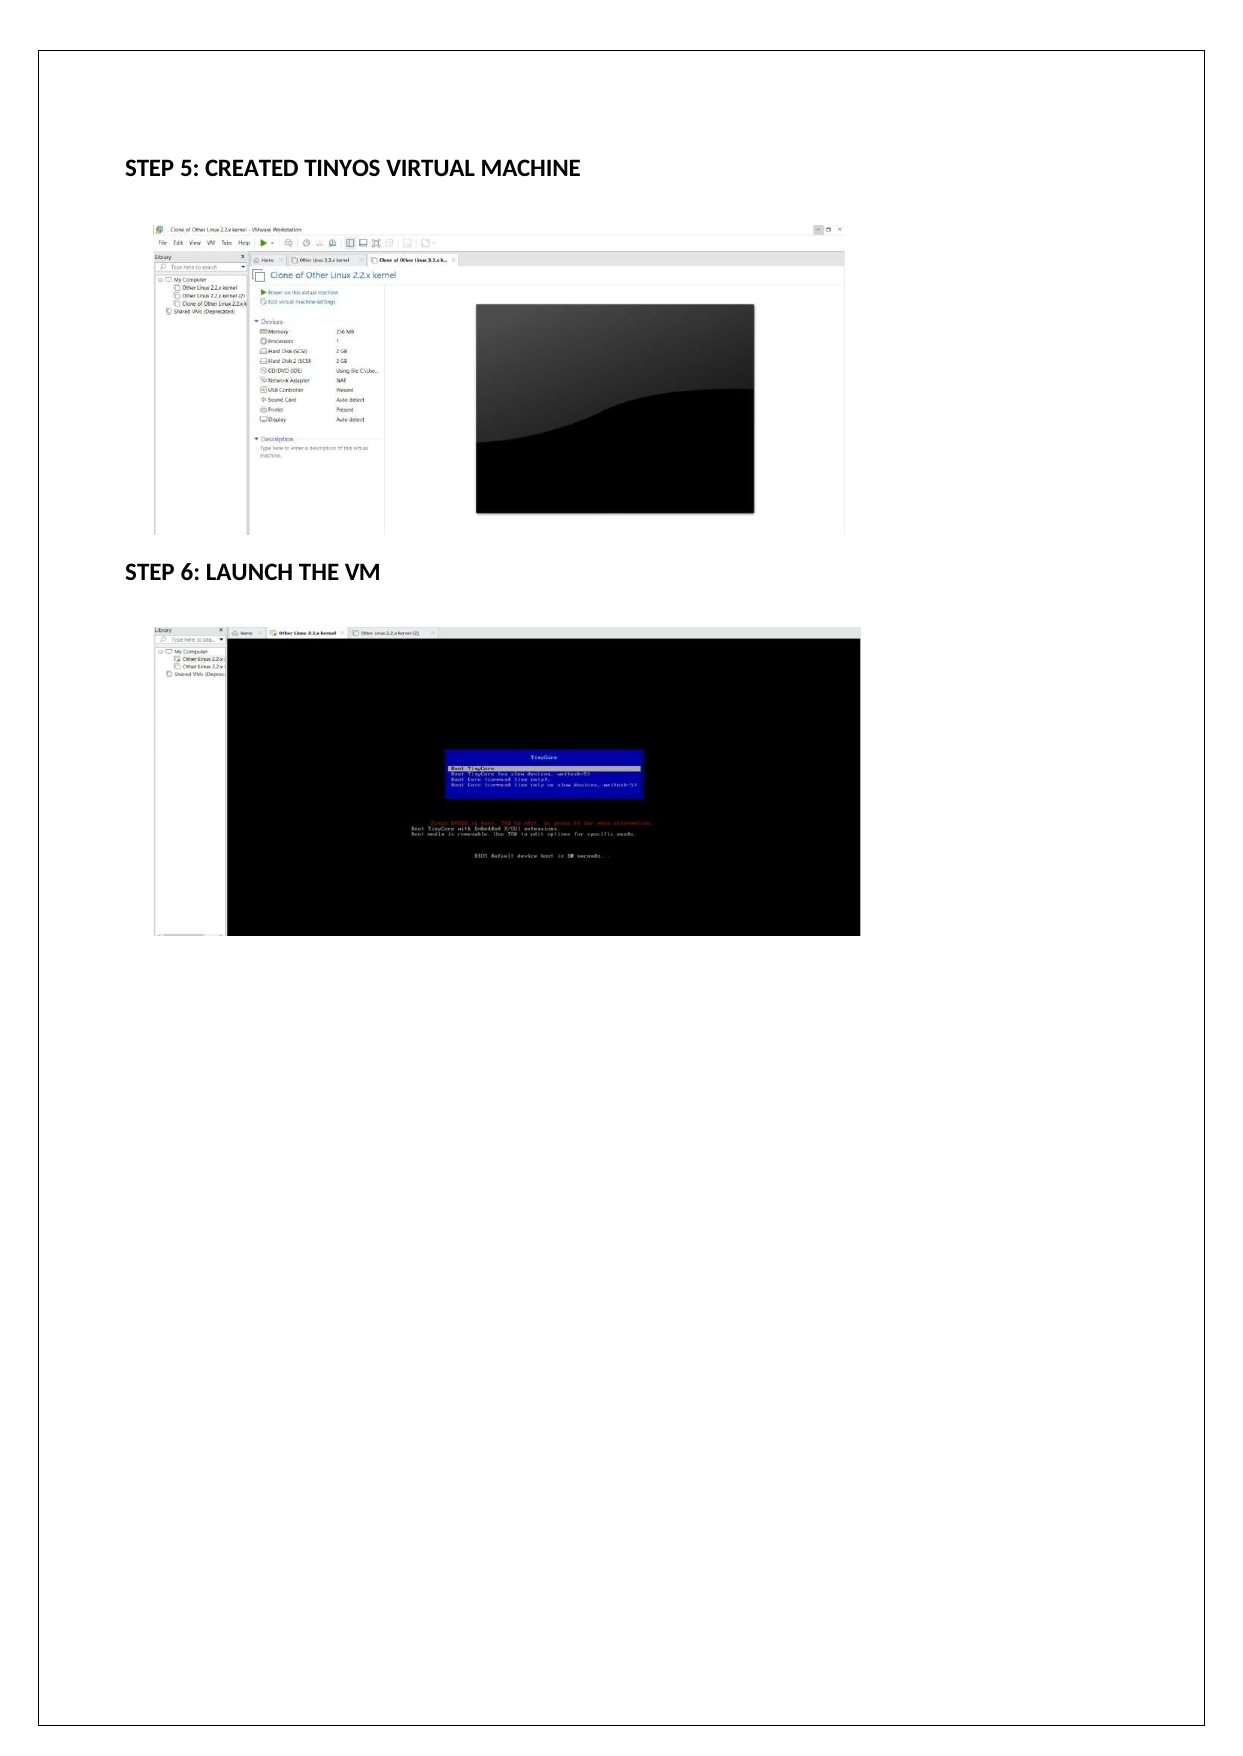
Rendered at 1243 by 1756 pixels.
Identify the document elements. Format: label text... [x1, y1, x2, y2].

text STEP 5: CREATED TINYOS VIRTUAL MACHINE [125, 153, 1204, 183]
picture [153, 627, 861, 936]
picture [153, 225, 845, 535]
